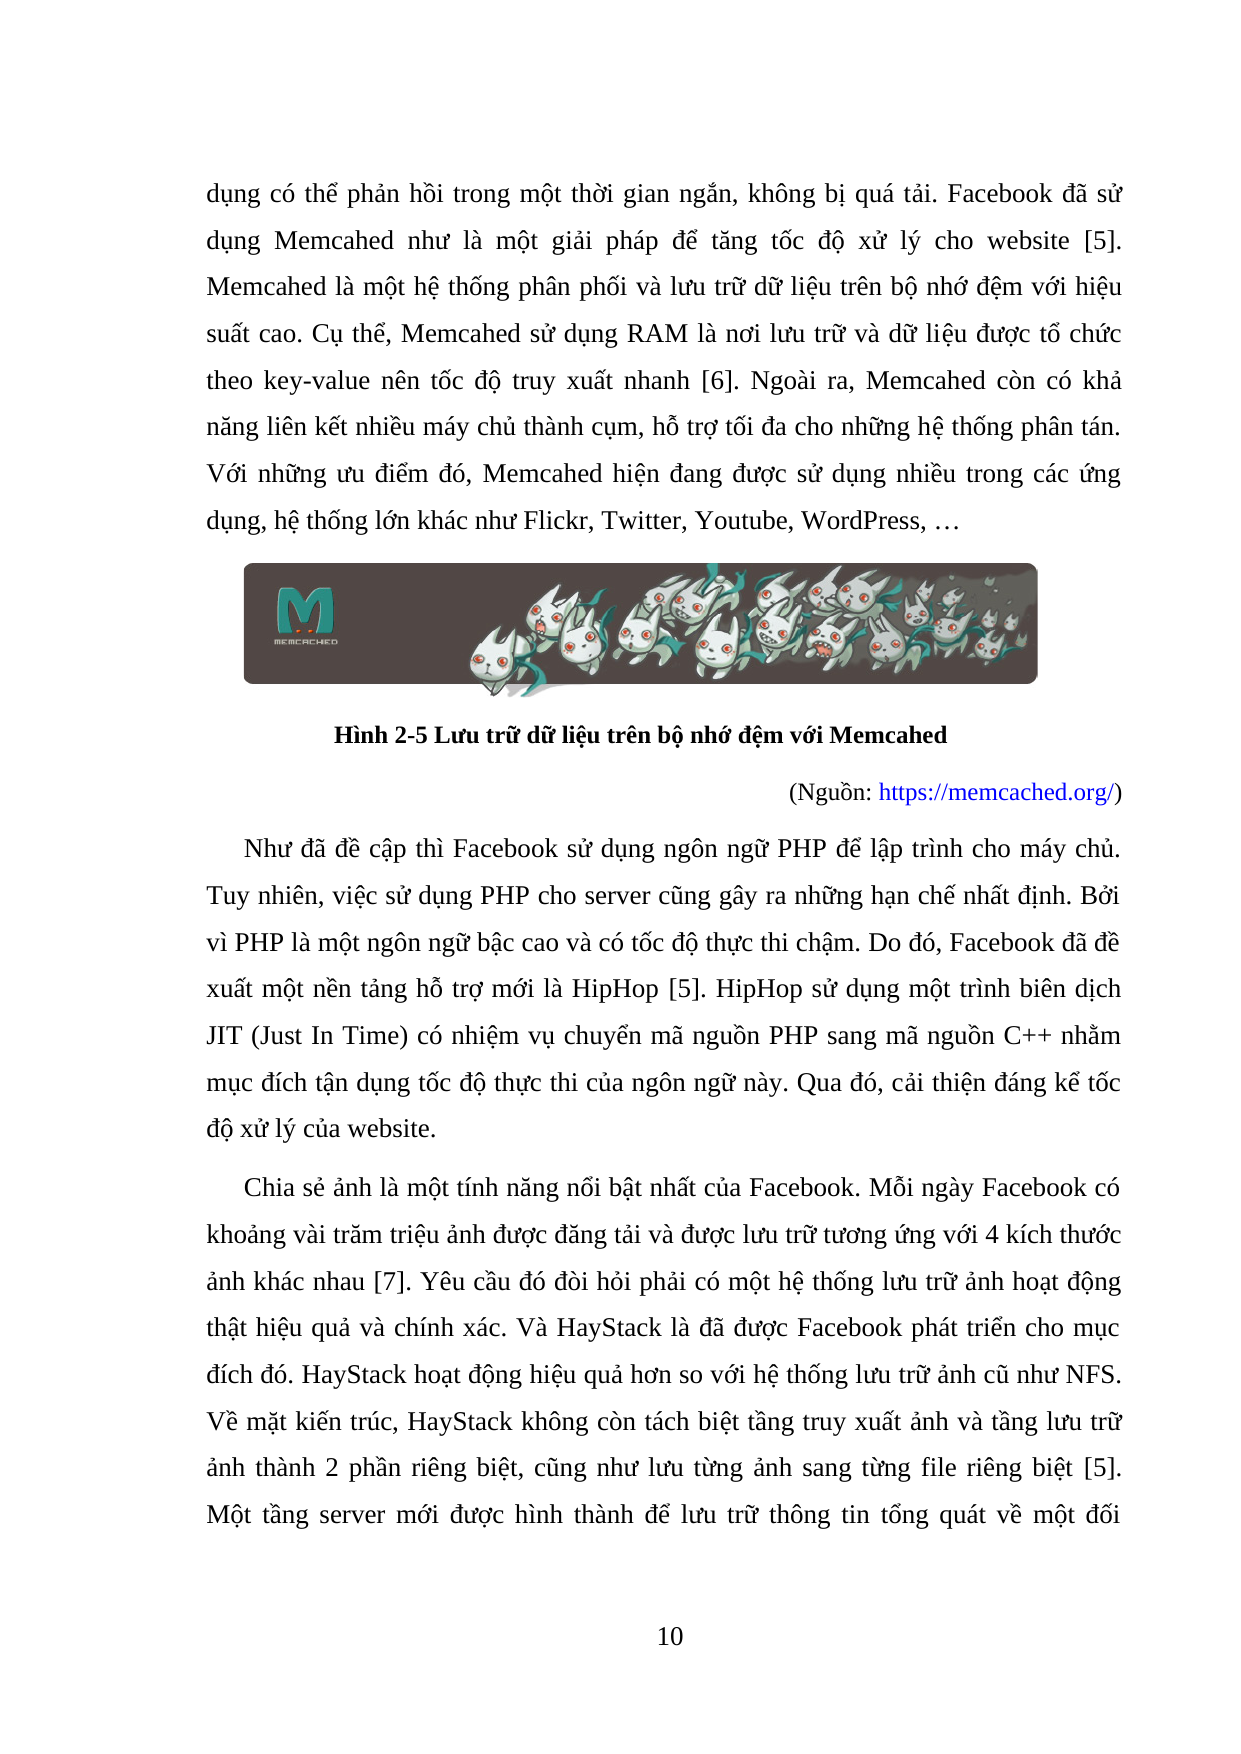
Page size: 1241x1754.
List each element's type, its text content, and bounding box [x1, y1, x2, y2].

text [206, 1171, 1122, 1529]
picture [243, 563, 1038, 698]
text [206, 177, 1122, 535]
text Như đã đề cập thì Facebook sử dụng ngôn ngữ PHP để lập trình cho máy chủ. Tuy nhiên, việc sử dụng PHP cho server cũng gây ra những hạn chế nhất định. Bởi vì PHP là một ngôn ngữ bậc cao và có tốc độ thực thi chậm. Do đó, Facebook đã đề xuất một nền tảng hỗ trợ mới là HipHop. HipHop sử dụng một trình biên dịch JIT (Just In Time) có nhiệm vụ chuyển mã nguồn PHP sang mã nguồn C++ nhằm mục đích tận dụng tốc độ thực thi của ngôn ngữ này. Qua đó, cải thiện đáng kể tốc độ xử lý của website. [206, 832, 1122, 1143]
